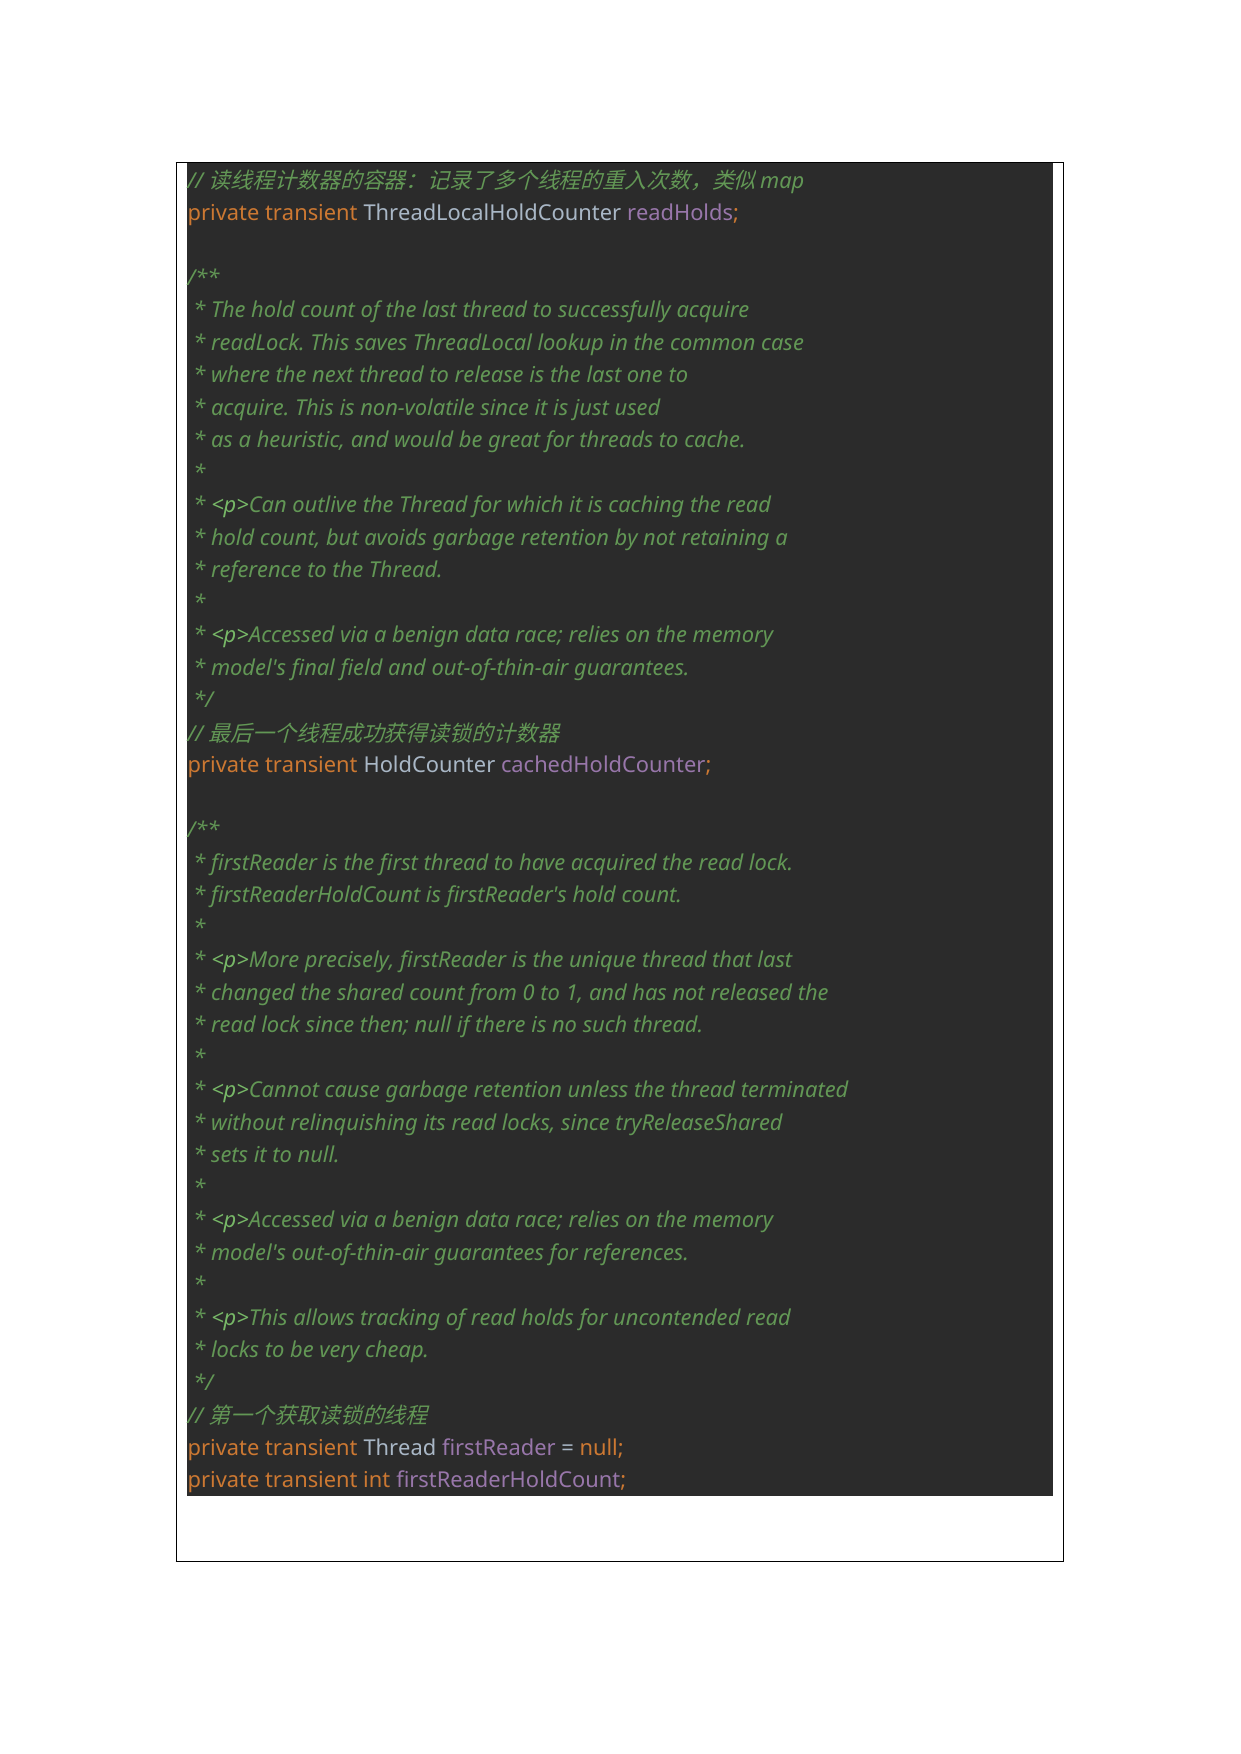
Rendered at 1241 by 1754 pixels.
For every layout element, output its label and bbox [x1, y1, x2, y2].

table_header [177, 163, 1063, 1561]
